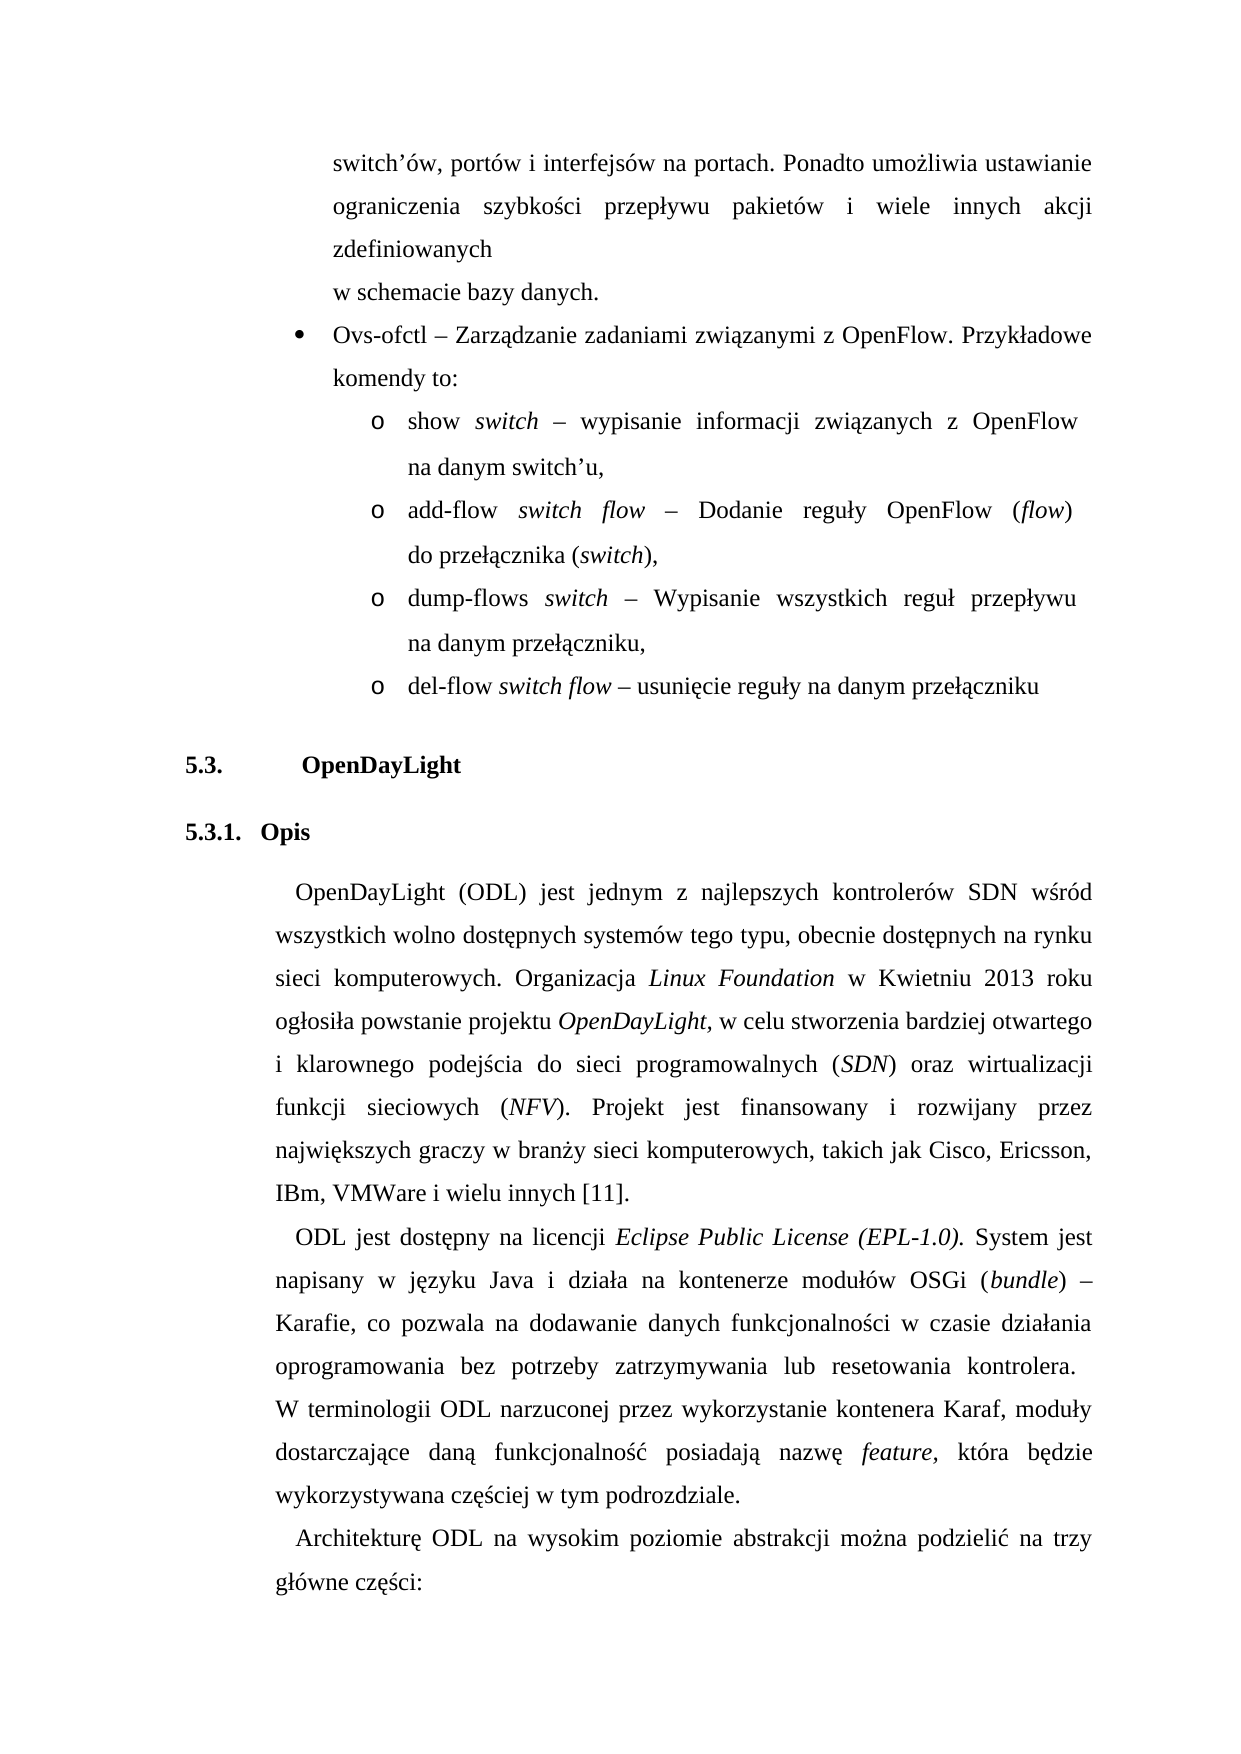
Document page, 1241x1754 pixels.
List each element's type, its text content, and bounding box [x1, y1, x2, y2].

list OpenDayLight (ODL) jest jednym z najlepszych kontrolerów SDN wśród wszystkich wolno dostępnych systemów tego typu, obecnie dostępnych na rynku sieci komputerowych. Organizacja Linux Foundation w Kwietniu 2013 roku ogłosiła powstanie projektu OpenDayLight, w celu stworzenia bardziej otwartego i klarownego podejścia do sieci programowalnych (SDN) oraz wirtualizacji funkcji sieciowych (NFV). Projekt jest finansowany i rozwijany przez największych graczy w branży sieci komputerowych, takich jak Cisco, Ericsson, IBm, VMWare i wielu innych [11]. [275, 877, 1093, 1207]
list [295, 148, 1093, 306]
list show switch – wypisanie informacji związanych z OpenFlow na danym switch’u, [370, 406, 1093, 480]
subtitle OpenDayLight [185, 751, 1093, 810]
list ODL jest dostępny na licencji Eclipse Public License (EPL-1.0). System jest napisany w języku Java i działa na kontenerze modułów OSGi (bundle) – Karafie, co pozwala na dodawanie danych funkcjonalności w czasie działania oprogramowania bez potrzeby zatrzymywania lub resetowania kontrolera. W terminologii ODL narzuconej przez wykorzystanie kontenera Karaf, moduły dostarczające daną funkcjonalność posiadają nazwę feature, która będzie wykorzystywana częściej w tym podrozdziale. [275, 1222, 1093, 1509]
list Architekturę ODL na wysokim poziomie abstrakcji można podzielić na trzy główne części: [275, 1523, 1093, 1595]
list Ovs-ofctl – Zarządzanie zadaniami związanymi z OpenFlow. Przykładowe komendy to: [295, 320, 1093, 392]
list dump-flows switch – Wypisanie wszystkich reguł przepływu na danym przełączniku, [370, 583, 1093, 657]
list add-flow switch flow – Dodanie reguły OpenFlow (flow) do przełącznika (switch), [370, 495, 1093, 569]
list del-flow switch flow – usunięcie reguły na danym przełączniku [370, 671, 1093, 702]
subtitle Opis [185, 817, 1093, 846]
